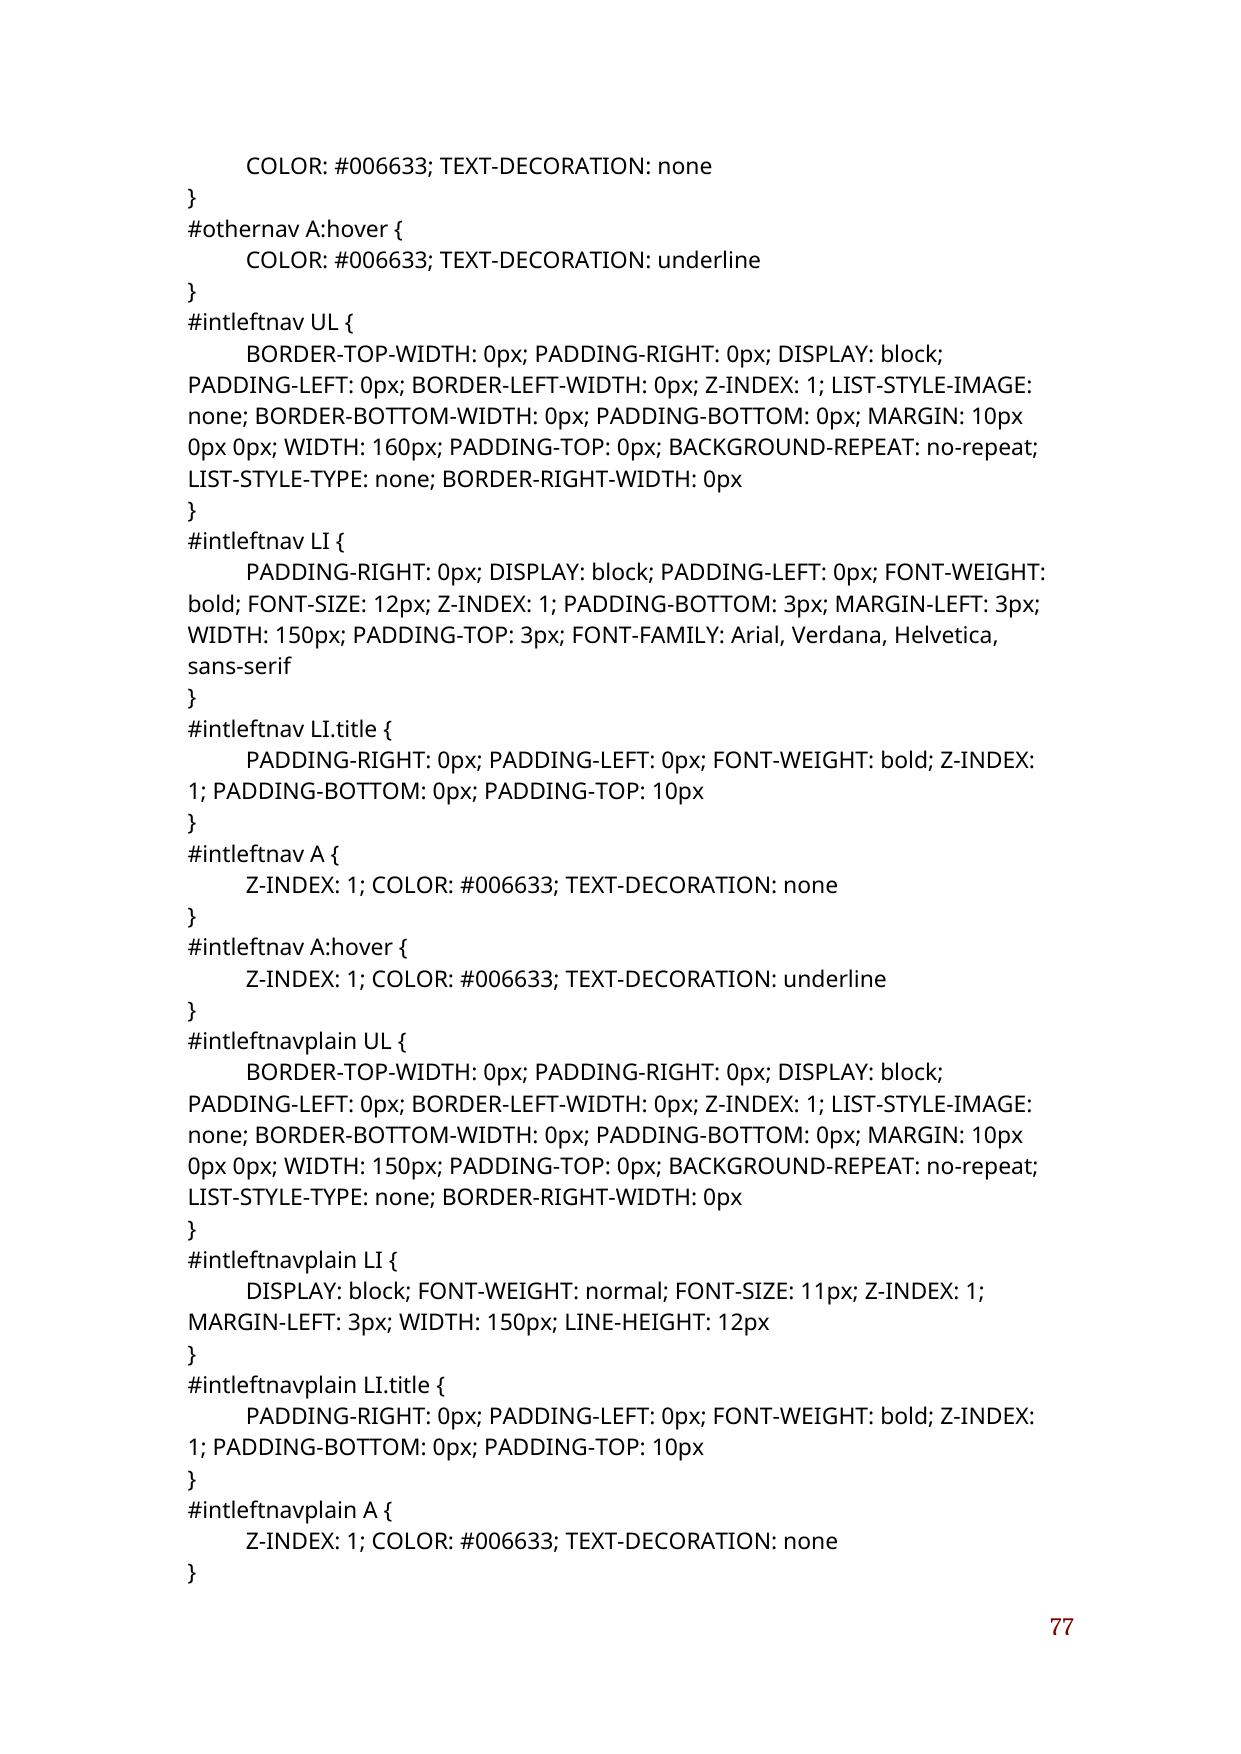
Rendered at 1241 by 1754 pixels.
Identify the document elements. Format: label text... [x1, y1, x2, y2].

text } [187, 1556, 1053, 1587]
text } [187, 1337, 1053, 1369]
text #intleftnavplain LI.title { [187, 1369, 1053, 1400]
text #intleftnavplain UL { [187, 1025, 1053, 1056]
text Z-INDEX: 1; COLOR: #006633; TEXT-DECORATION: none [187, 869, 1053, 900]
text #intleftnavplain LI { [187, 1244, 1053, 1275]
text #intleftnav UL { [187, 306, 1053, 337]
text #othernav A:hover { [187, 212, 1053, 244]
text Z-INDEX: 1; COLOR: #006633; TEXT-DECORATION: underline [187, 962, 1053, 994]
text } [187, 681, 1053, 712]
text } [187, 994, 1053, 1025]
text #intleftnav A:hover { [187, 931, 1053, 962]
text } [187, 900, 1053, 931]
text } [187, 806, 1053, 837]
text PADDING-RIGHT: 0px; PADDING-LEFT: 0px; FONT-WEIGHT: bold; Z-INDEX: 1; PADDING-BOTTOM: 0px; PADDING-TOP: 10px [187, 744, 1053, 806]
text #intleftnav A { [187, 837, 1053, 869]
text DISPLAY: block; FONT-WEIGHT: normal; FONT-SIZE: 11px; Z-INDEX: 1; MARGIN-LEFT: 3px; WIDTH: 150px; LINE-HEIGHT: 12px [187, 1275, 1053, 1337]
text BORDER-TOP-WIDTH: 0px; PADDING-RIGHT: 0px; DISPLAY: block; PADDING-LEFT: 0px; BORDER-LEFT-WIDTH: 0px; Z-INDEX: 1; LIST-STYLE-IMAGE: none; BORDER-BOTTOM-WIDTH: 0px; PADDING-BOTTOM: 0px; MARGIN: 10px 0px 0px; WIDTH: 160px; PADDING-TOP: 0px; BACKGROUND-REPEAT: no-repeat; LIST-STYLE-TYPE: none; BORDER-RIGHT-WIDTH: 0px [187, 337, 1053, 494]
text #intleftnav LI.title { [187, 712, 1053, 744]
text COLOR: #006633; TEXT-DECORATION: underline [187, 244, 1053, 275]
text PADDING-RIGHT: 0px; DISPLAY: block; PADDING-LEFT: 0px; FONT-WEIGHT: bold; FONT-SIZE: 12px; Z-INDEX: 1; PADDING-BOTTOM: 3px; MARGIN-LEFT: 3px; WIDTH: 150px; PADDING-TOP: 3px; FONT-FAMILY: Arial, Verdana, Helvetica, sans-serif [187, 556, 1053, 681]
text Z-INDEX: 1; COLOR: #006633; TEXT-DECORATION: none [187, 1525, 1053, 1556]
text #intleftnav LI { [187, 525, 1053, 556]
text } [187, 181, 1053, 212]
text } [187, 275, 1053, 306]
text #intleftnavplain A { [187, 1494, 1053, 1525]
text PADDING-RIGHT: 0px; PADDING-LEFT: 0px; FONT-WEIGHT: bold; Z-INDEX: 1; PADDING-BOTTOM: 0px; PADDING-TOP: 10px [187, 1400, 1053, 1462]
text } [187, 494, 1053, 525]
text BORDER-TOP-WIDTH: 0px; PADDING-RIGHT: 0px; DISPLAY: block; PADDING-LEFT: 0px; BORDER-LEFT-WIDTH: 0px; Z-INDEX: 1; LIST-STYLE-IMAGE: none; BORDER-BOTTOM-WIDTH: 0px; PADDING-BOTTOM: 0px; MARGIN: 10px 0px 0px; WIDTH: 150px; PADDING-TOP: 0px; BACKGROUND-REPEAT: no-repeat; LIST-STYLE-TYPE: none; BORDER-RIGHT-WIDTH: 0px [187, 1056, 1053, 1212]
text COLOR: #006633; TEXT-DECORATION: none [187, 150, 1053, 181]
text } [187, 1462, 1053, 1494]
text } [187, 1212, 1053, 1244]
